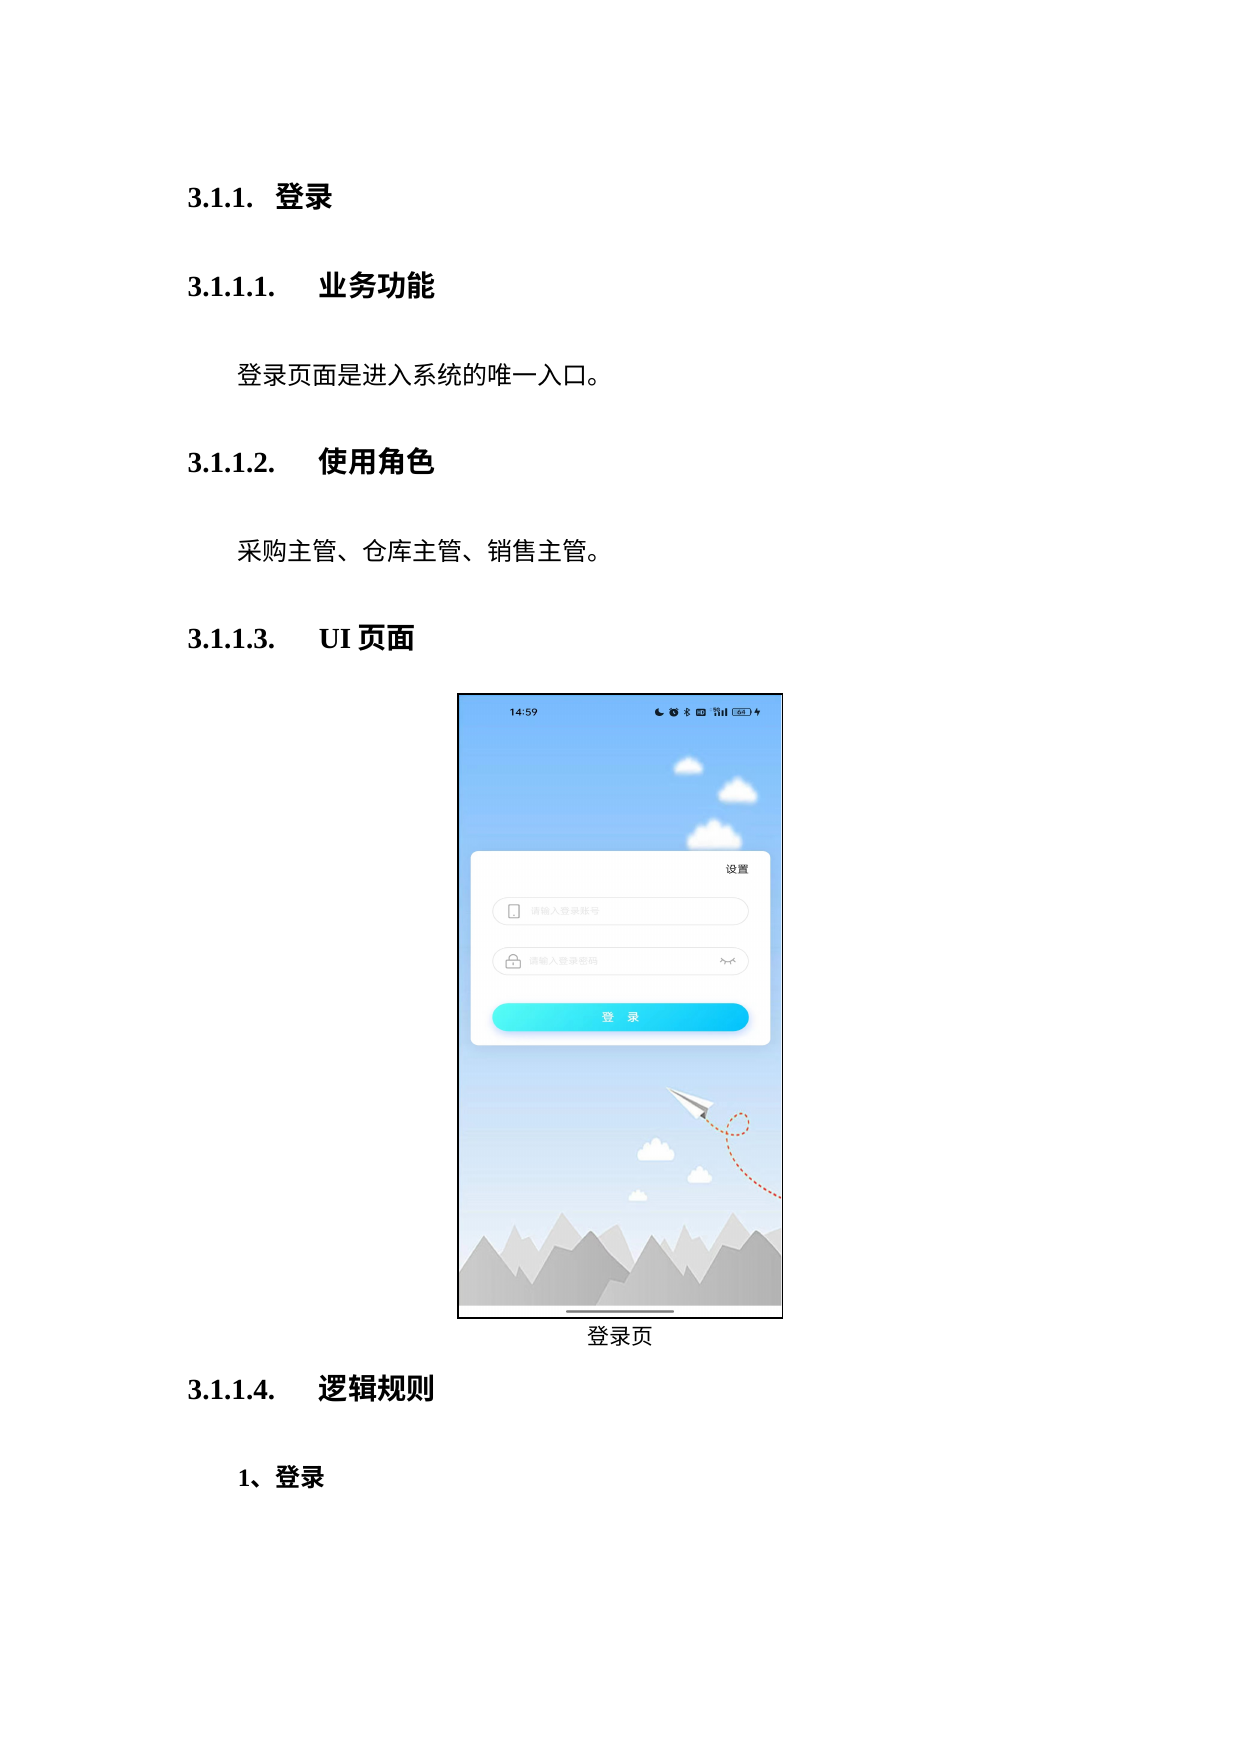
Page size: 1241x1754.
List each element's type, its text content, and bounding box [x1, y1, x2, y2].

subtitle 业务功能 [187, 251, 1053, 316]
picture [459, 695, 782, 1317]
text 登录页 [187, 1319, 1053, 1351]
text 采购主管、仓库主管、销售主管。 [187, 517, 1053, 582]
subtitle 逻辑规则 [187, 1354, 1053, 1419]
text 登录页面是进入系统的唯一入口。 [187, 341, 1053, 406]
text 1、登录 [187, 1443, 1053, 1508]
subtitle 使用角色 [187, 427, 1053, 492]
subtitle 登录 [187, 162, 1053, 227]
subtitle UI页面 [187, 603, 1053, 668]
